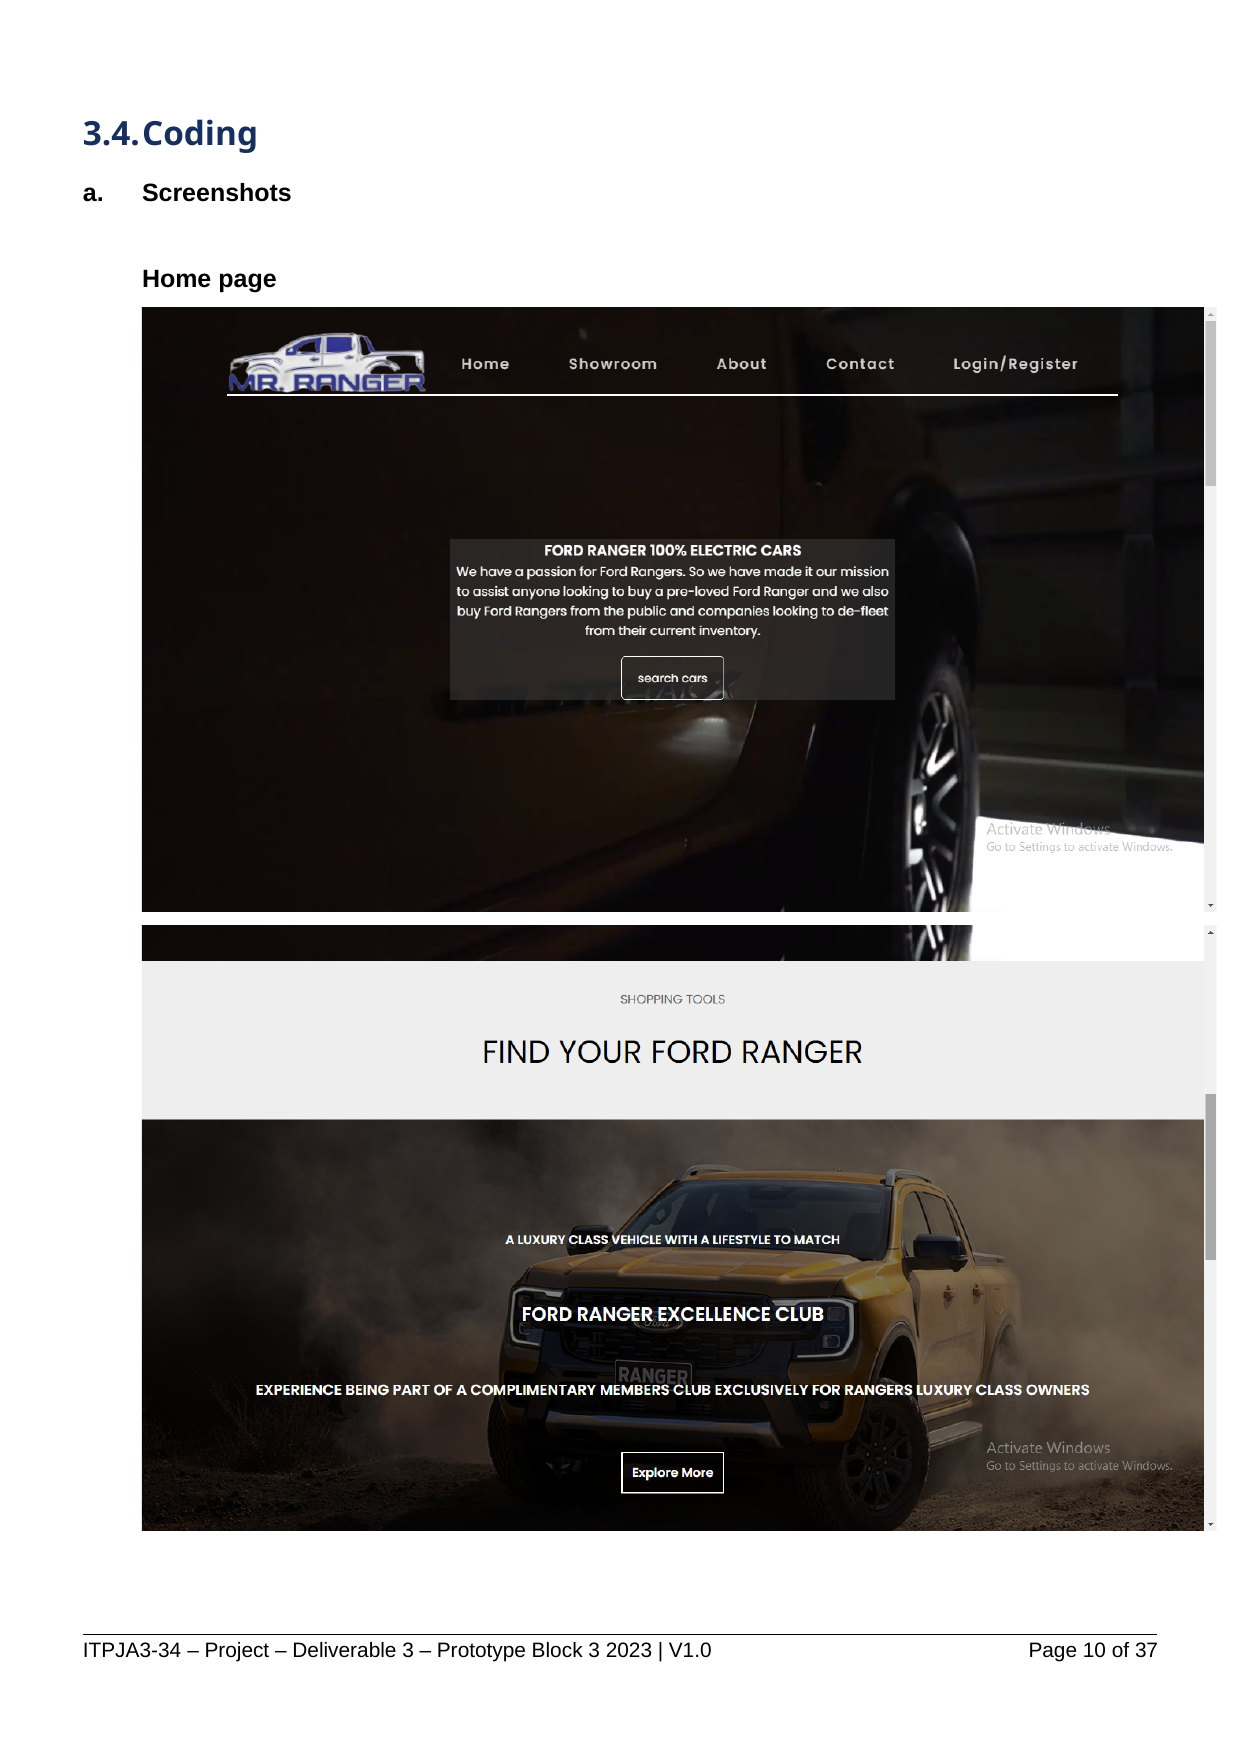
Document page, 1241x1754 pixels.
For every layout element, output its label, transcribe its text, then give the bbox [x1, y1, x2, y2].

list Screenshots [83, 178, 1157, 207]
picture [141, 307, 1217, 912]
subtitle Coding [83, 110, 1157, 155]
text Home page [142, 264, 1157, 293]
picture [141, 925, 1217, 1531]
